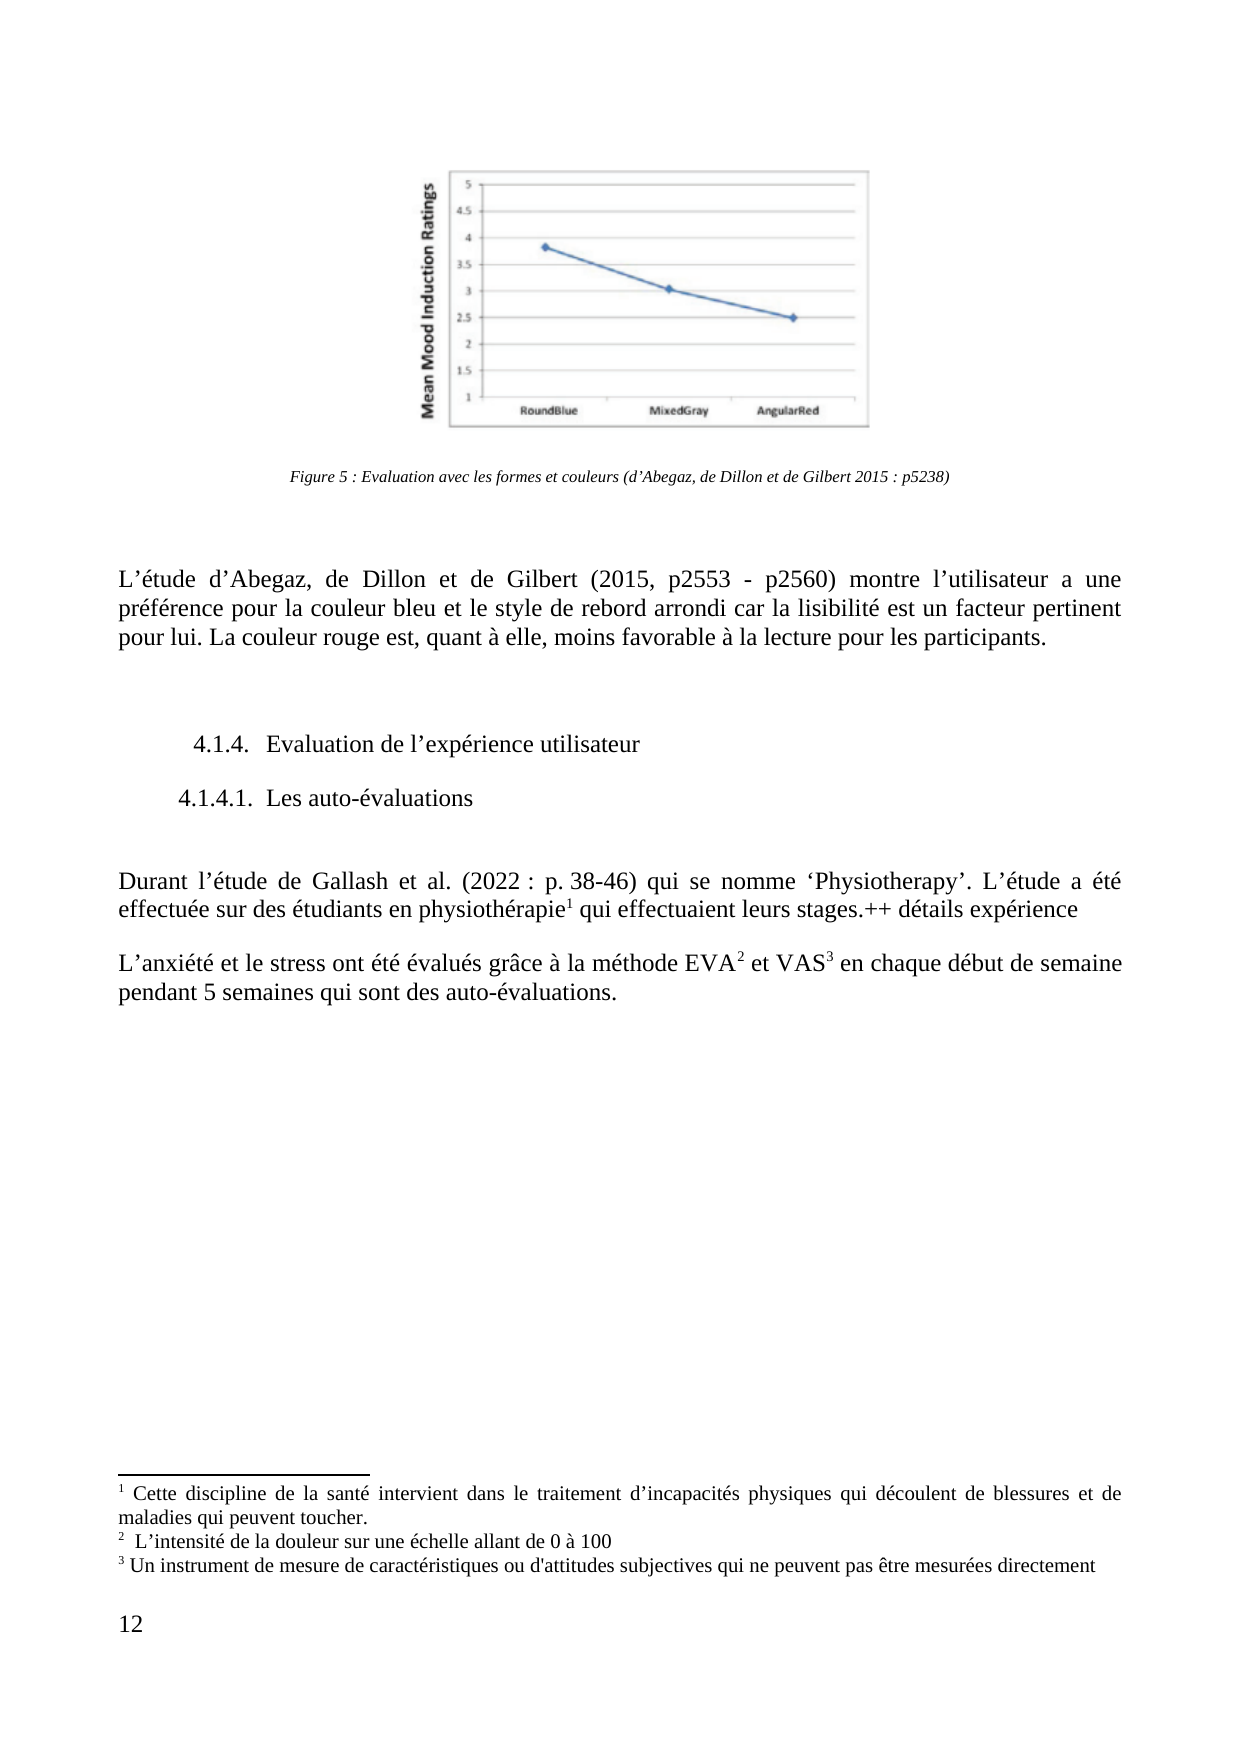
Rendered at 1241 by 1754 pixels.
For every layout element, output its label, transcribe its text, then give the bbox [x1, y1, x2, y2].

subtitle Les auto-évaluations [178, 783, 1123, 812]
subtitle Evaluation de l’expérience utilisateur [193, 729, 1123, 758]
text L’étude d’Abegaz, de Dillon et de Gilbert (2015, p2553 - p2560) montre l’utilisateur a une préférence pour la couleur bleu et le style de rebord arrondi car la lisibilité est un facteur pertinent pour lui. La couleur rouge est, quant à elle, moins favorable à la lecture pour les participants. [118, 564, 1123, 651]
picture [340, 132, 901, 442]
text Durant l’étude de Gallash et al. (2022 : p. 38-46) qui se nomme ‘Physiotherapy’. L’étude a été effectuée sur des étudiants en physiothérapie qui effectuaient leurs stages.++ détails expérience [118, 866, 1123, 923]
text L’anxiété et le stress ont été évalués grâce à la méthode EVA et VAS en chaque début de semaine pendant 5 semaines qui sont des auto-évaluations. [118, 948, 1123, 1006]
